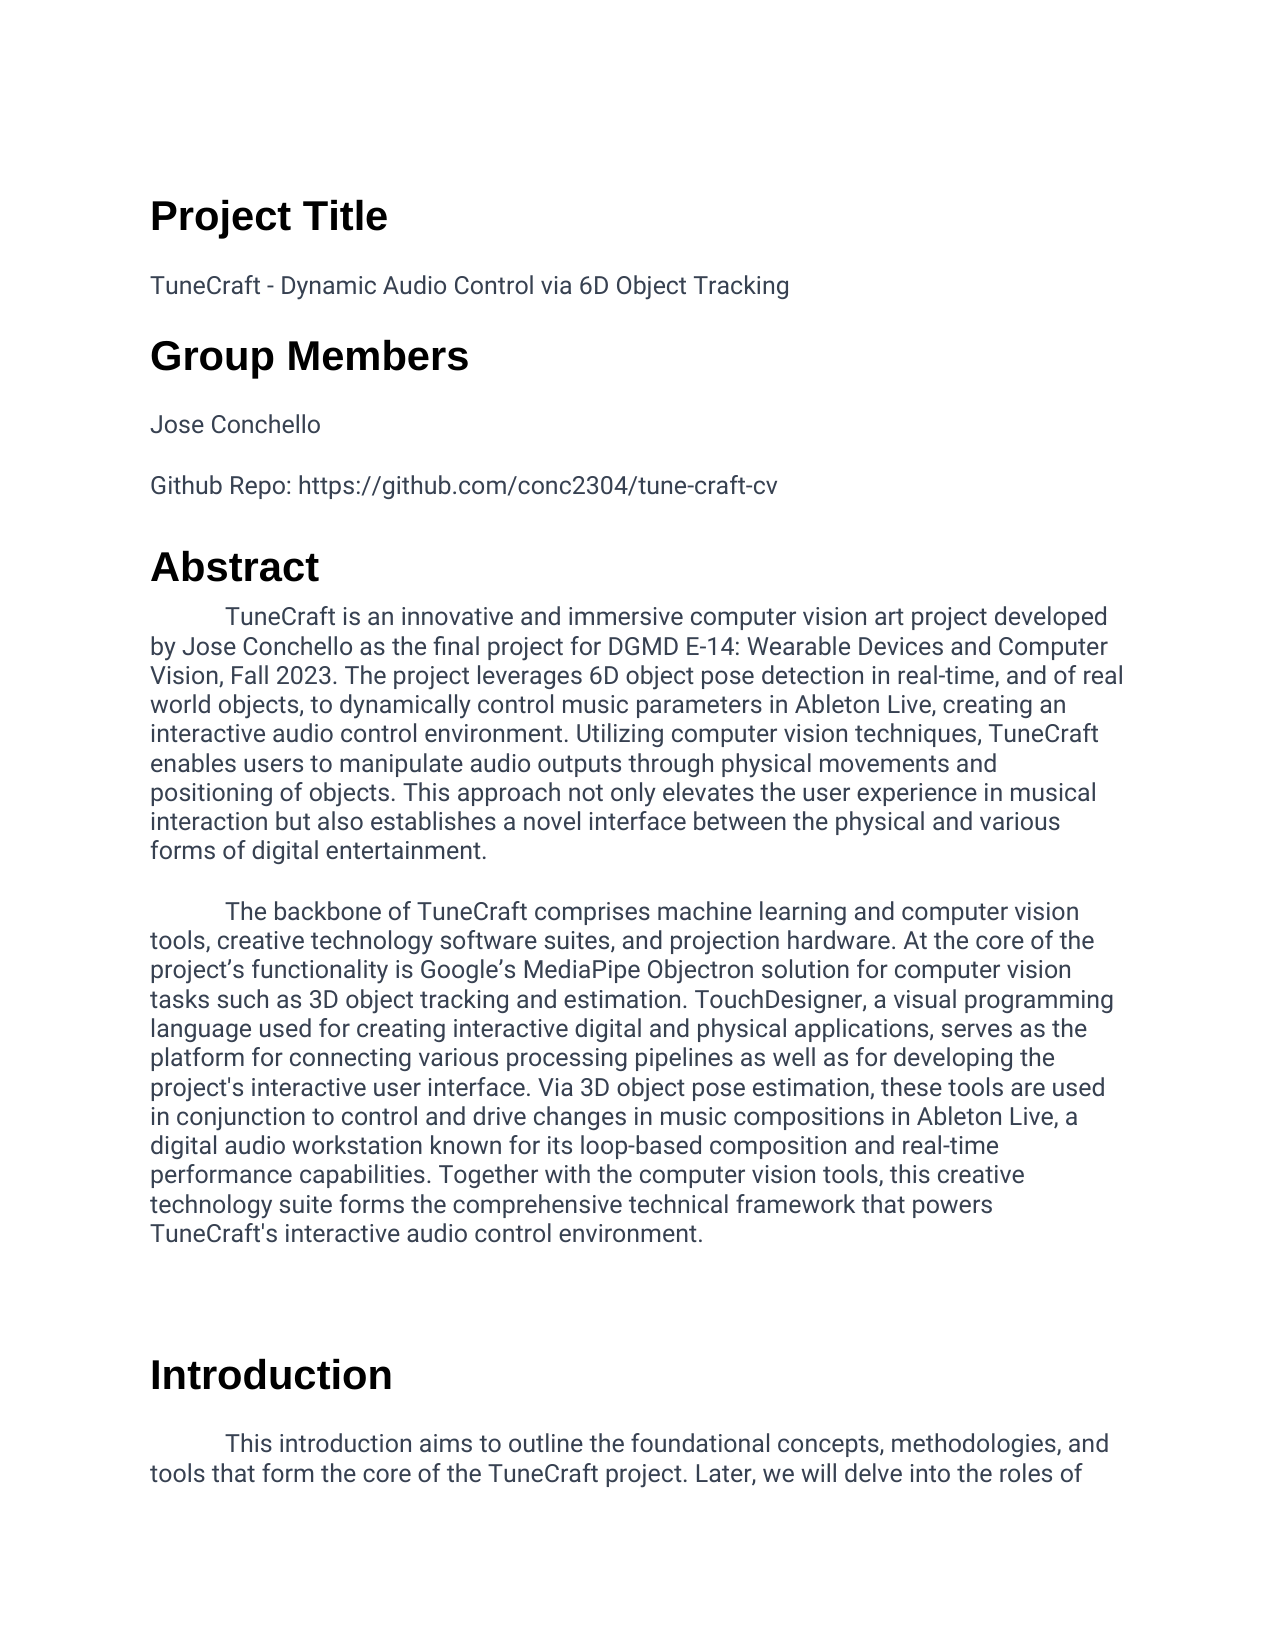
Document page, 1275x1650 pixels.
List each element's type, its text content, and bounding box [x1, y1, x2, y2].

subtitle Project Title [150, 192, 1125, 239]
text Jose Conchello [150, 411, 1125, 440]
text TuneCraft is an innovative and immersive computer vision art project developed by Jose Conchello as the final project for DGMD E-14: Wearable Devices and Computer Vision, Fall 2023. The project leverages 6D object pose detection in real-time, and of real world objects, to dynamically control music parameters in Ableton Live, creating an interactive audio control environment. Utilizing computer vision techniques, TuneCraft enables users to manipulate audio outputs through physical movements and positioning of objects. This approach not only elevates the user experience in musical interaction but also establishes a novel interface between the physical and various forms of digital entertainment. [150, 602, 1125, 866]
subtitle Group Members [150, 331, 1125, 379]
text The backbone of TuneCraft comprises machine learning and computer vision tools, creative technology software suites, and projection hardware. At the core of the project’s functionality is Google’s MediaPipe Objectron solution for computer vision tasks such as 3D object tracking and estimation. TouchDesigner, a visual programming language used for creating interactive digital and physical applications, serves as the platform for connecting various processing pipelines as well as for developing the project's interactive user interface. Via 3D object pose estimation, these tools are used in conjunction to control and drive changes in music compositions in Ableton Live, a digital audio workstation known for its loop-based composition and real-time performance capabilities. Together with the computer vision tools, this creative technology suite forms the comprehensive technical framework that powers TuneCraft's interactive audio control environment. [150, 897, 1125, 1248]
subtitle Abstract [150, 542, 1125, 590]
subtitle Introduction [150, 1351, 1125, 1398]
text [150, 1430, 1125, 1488]
text TuneCraft - Dynamic Audio Control via 6D Object Tracking [150, 271, 1125, 300]
text Github Repo: https://github.com/conc2304/tune-craft-cv [150, 471, 1125, 500]
